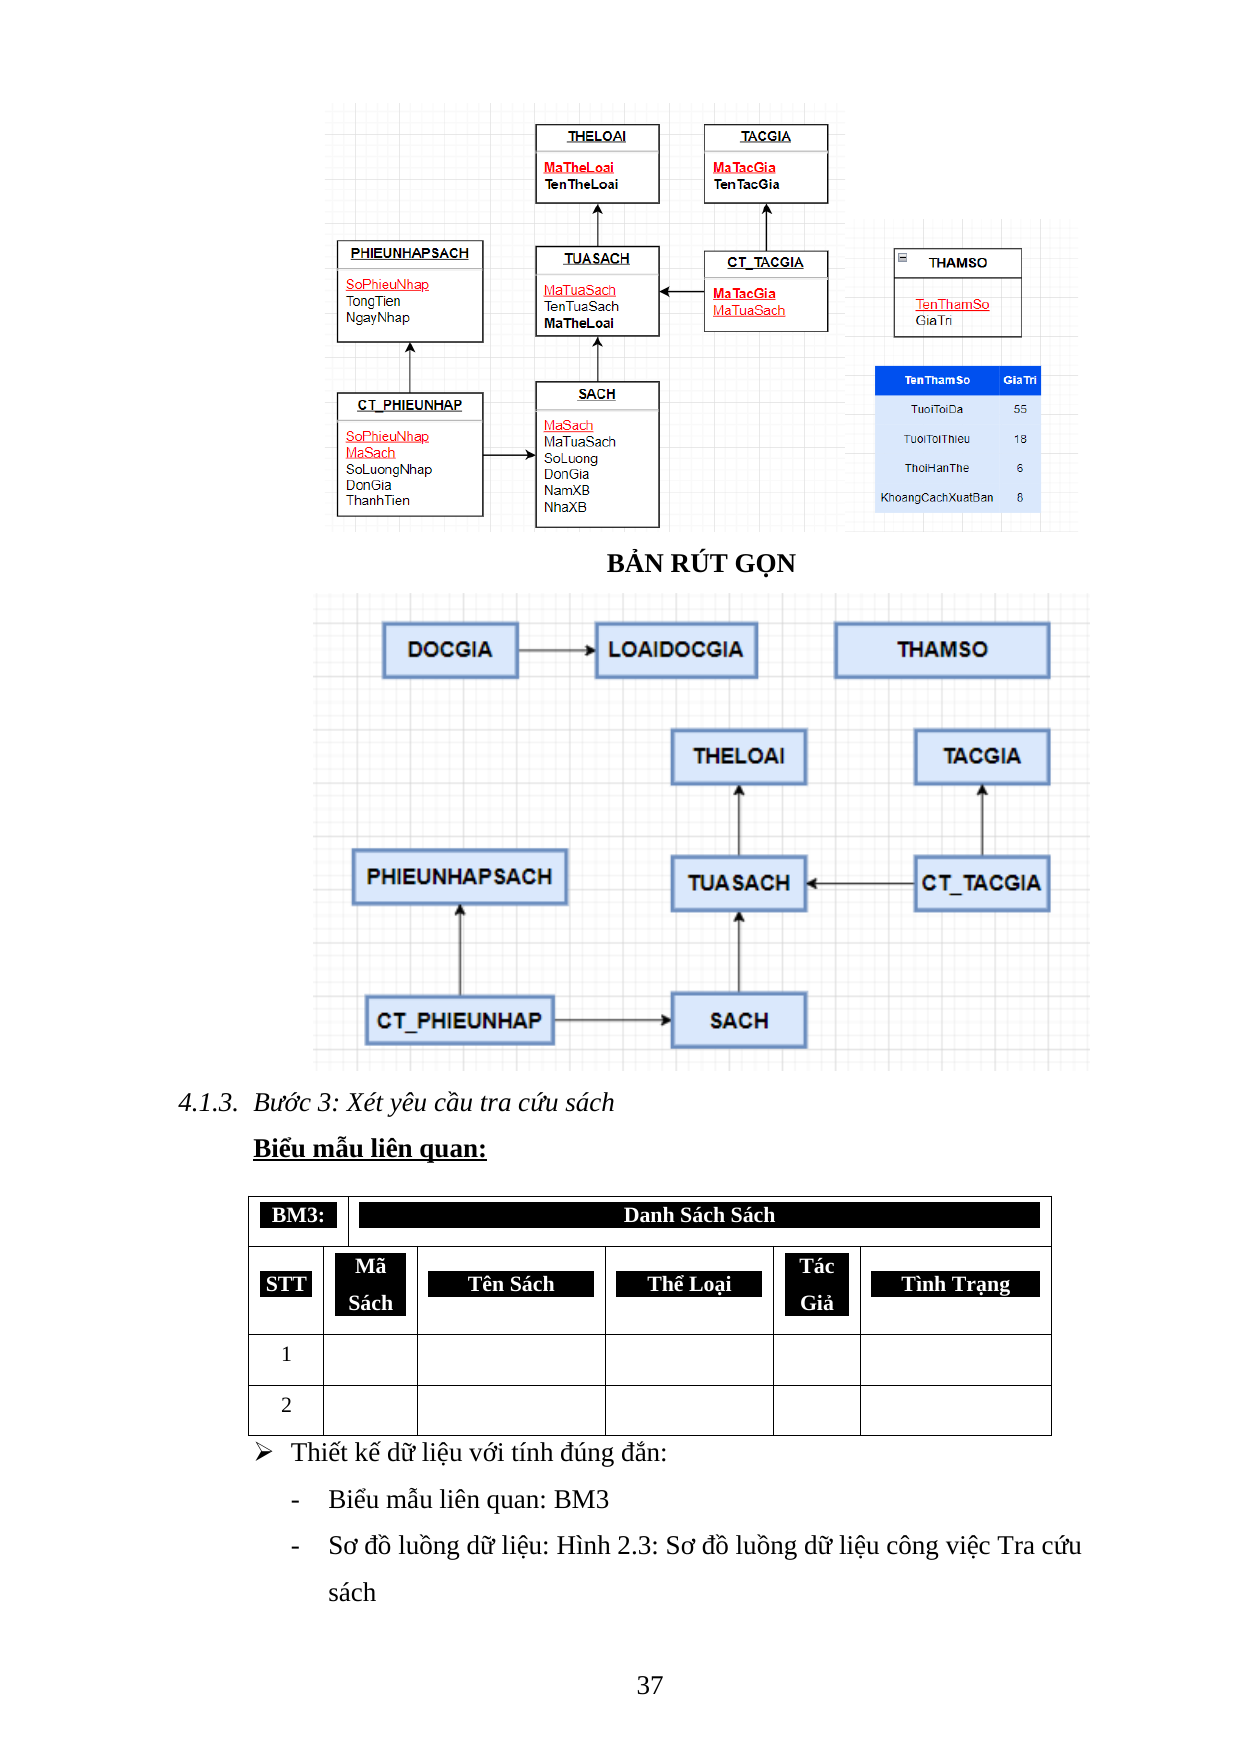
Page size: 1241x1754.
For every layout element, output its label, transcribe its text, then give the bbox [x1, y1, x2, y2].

table_cell Tác Giả [774, 1247, 860, 1334]
table_cell [418, 1335, 605, 1384]
table_cell [774, 1335, 860, 1384]
table_cell [324, 1335, 417, 1384]
table_cell Thể Loại [606, 1247, 773, 1334]
table_cell [324, 1386, 417, 1435]
table_cell [606, 1335, 773, 1384]
table_cell 2 [249, 1386, 323, 1435]
list Biểu mẫu liên quan: BM3 [291, 1483, 1122, 1514]
table_cell Mã Sách [324, 1247, 417, 1334]
list Sơ đồ luồng dữ liệu: Hình 2.3: Sơ đồ luồng dữ liệu công việc Tra cứu sách [291, 1529, 1122, 1607]
list Biểu mẫu liên quan: [253, 1132, 1122, 1163]
table_cell 1 [249, 1335, 323, 1384]
table_cell Tình Trạng [861, 1247, 1051, 1334]
table_cell [774, 1386, 860, 1435]
table_cell [861, 1386, 1051, 1435]
list Bước 3: Xét yêu cầu tra cứu sách [178, 1086, 1122, 1117]
table_cell [606, 1386, 773, 1435]
list Thiết kế dữ liệu với tính đúng đắn: [253, 1436, 1122, 1467]
table_header Danh Sách Sách [349, 1197, 1051, 1246]
table_cell [418, 1386, 605, 1435]
table_cell STT [249, 1247, 323, 1334]
picture [324, 103, 1079, 532]
list BẢN RÚT GỌN [281, 547, 1122, 578]
table_header BM3: [249, 1197, 348, 1246]
table_cell Tên Sách [418, 1247, 605, 1334]
picture [313, 593, 1090, 1071]
table_cell [861, 1335, 1051, 1384]
